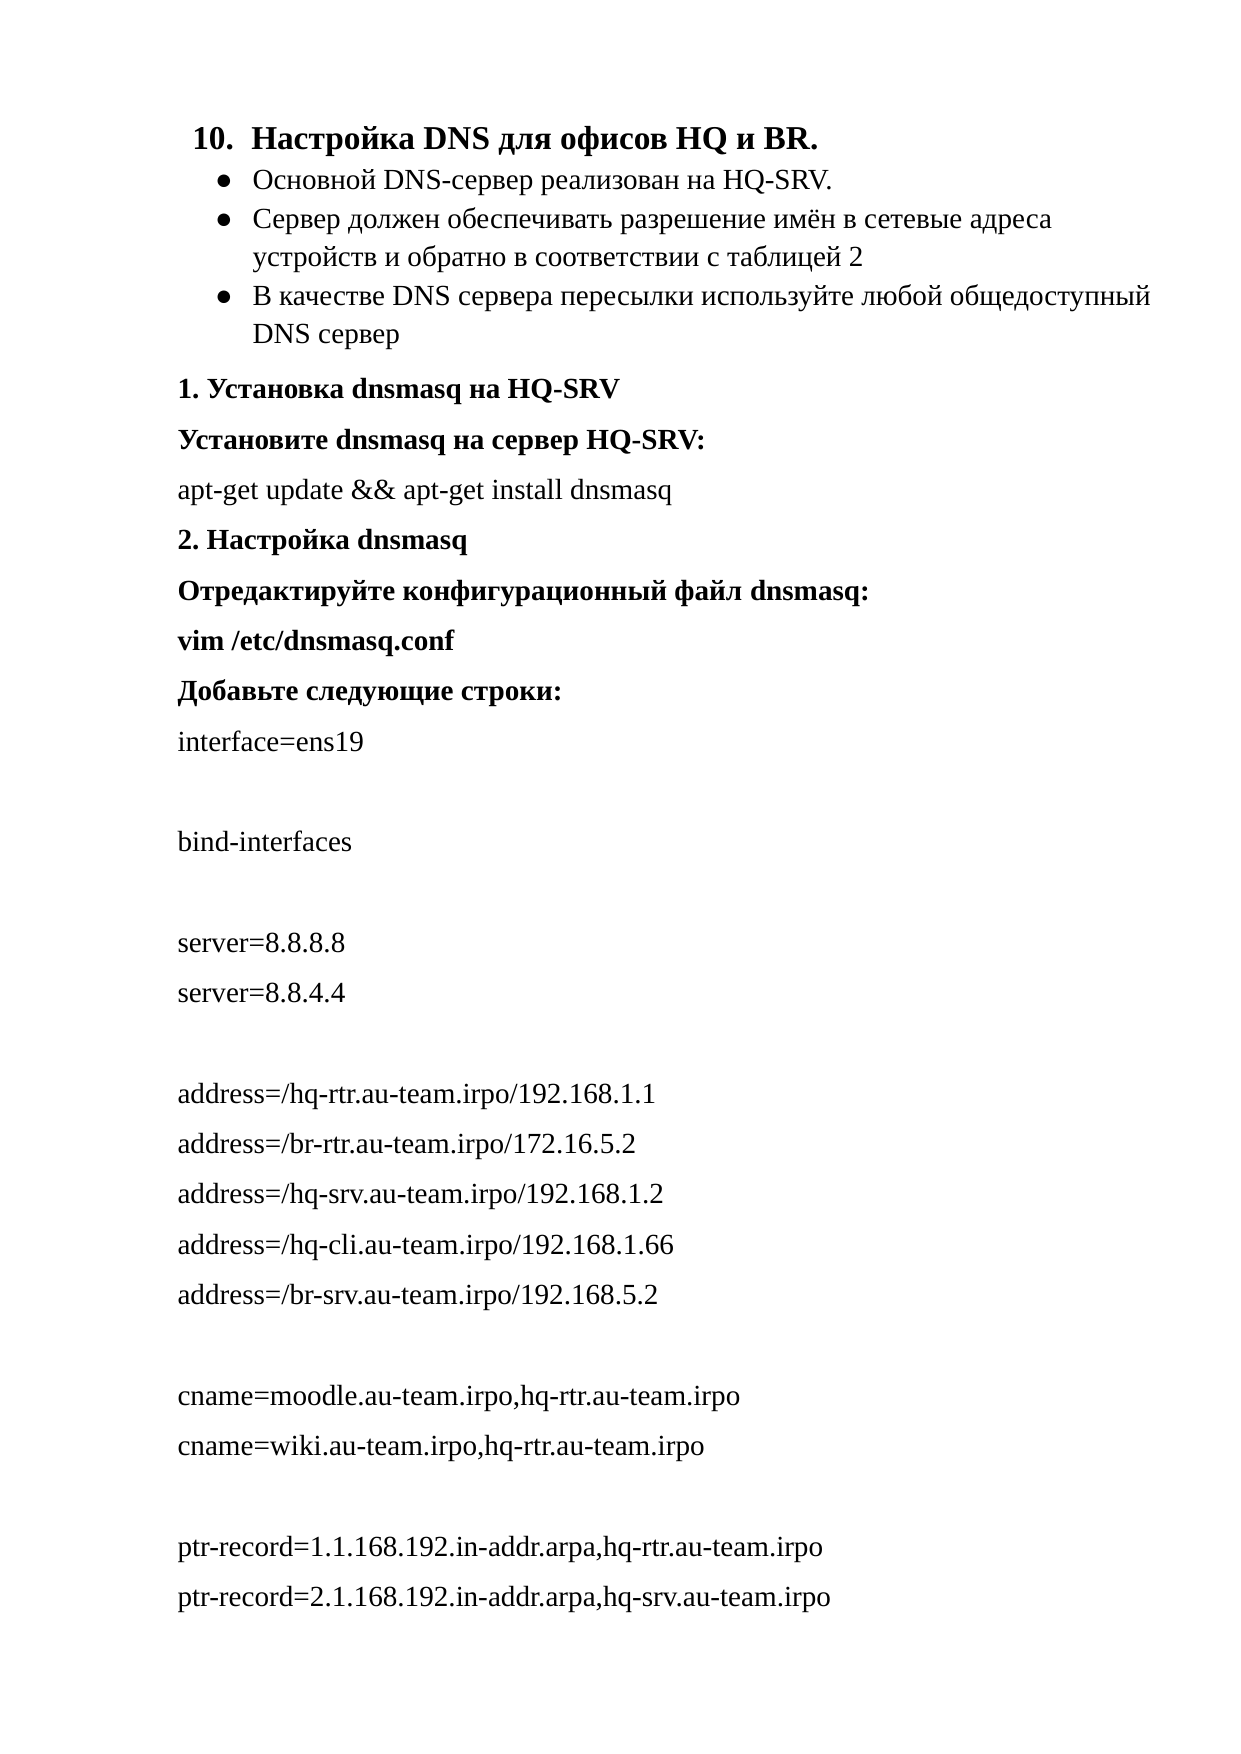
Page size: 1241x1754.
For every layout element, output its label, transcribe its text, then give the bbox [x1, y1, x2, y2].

list Сервер должен обеспечивать разрешение имён в сетевые адреса устройств и обратно в соответствии с таблицей 2 [215, 201, 1152, 273]
text 1. Установка dnsmasq на HQ-SRV [177, 372, 1137, 405]
text Отредактируйте конфигурационный файл dnsmasq: [177, 573, 1137, 606]
list Основной DNS-сервер реализован на HQ-SRV. [215, 162, 1152, 196]
list В качестве DNS сервера пересылки используйте любой общедоступный DNS сервер [215, 278, 1152, 350]
text 2. Настройка dnsmasq [177, 522, 1137, 556]
text cname=wiki.au-team.irpo,hq-rtr.au-team.irpo [177, 1428, 1137, 1462]
text cname=moodle.au-team.irpo,hq-rtr.au-team.irpo [177, 1378, 1137, 1411]
text server=8.8.4.4 [177, 975, 1137, 1009]
text address=/hq-cli.au-team.irpo/192.168.1.66 [177, 1227, 1137, 1260]
text address=/hq-srv.au-team.irpo/192.168.1.2 [177, 1177, 1137, 1210]
text bind-interfaces [177, 824, 1137, 858]
text address=/br-rtr.au-team.irpo/172.16.5.2 [177, 1126, 1137, 1160]
text interface=ens19 [177, 724, 1137, 757]
list Настройка DNS для офисов HQ и BR. [192, 118, 1152, 156]
text server=8.8.8.8 [177, 925, 1137, 958]
text vim /etc/dnsmasq.conf [177, 623, 1137, 657]
text address=/br-srv.au-team.irpo/192.168.5.2 [177, 1277, 1137, 1311]
text ptr-record=2.1.168.192.in-addr.arpa,hq-srv.au-team.irpo [177, 1579, 1137, 1613]
text Добавьте следующие строки: [177, 673, 1137, 707]
text apt-get update && apt-get install dnsmasq [177, 472, 1137, 506]
text address=/hq-rtr.au-team.irpo/192.168.1.1 [177, 1076, 1137, 1109]
text Установите dnsmasq на сервер HQ-SRV: [177, 422, 1137, 455]
text ptr-record=1.1.168.192.in-addr.arpa,hq-rtr.au-team.irpo [177, 1529, 1137, 1562]
